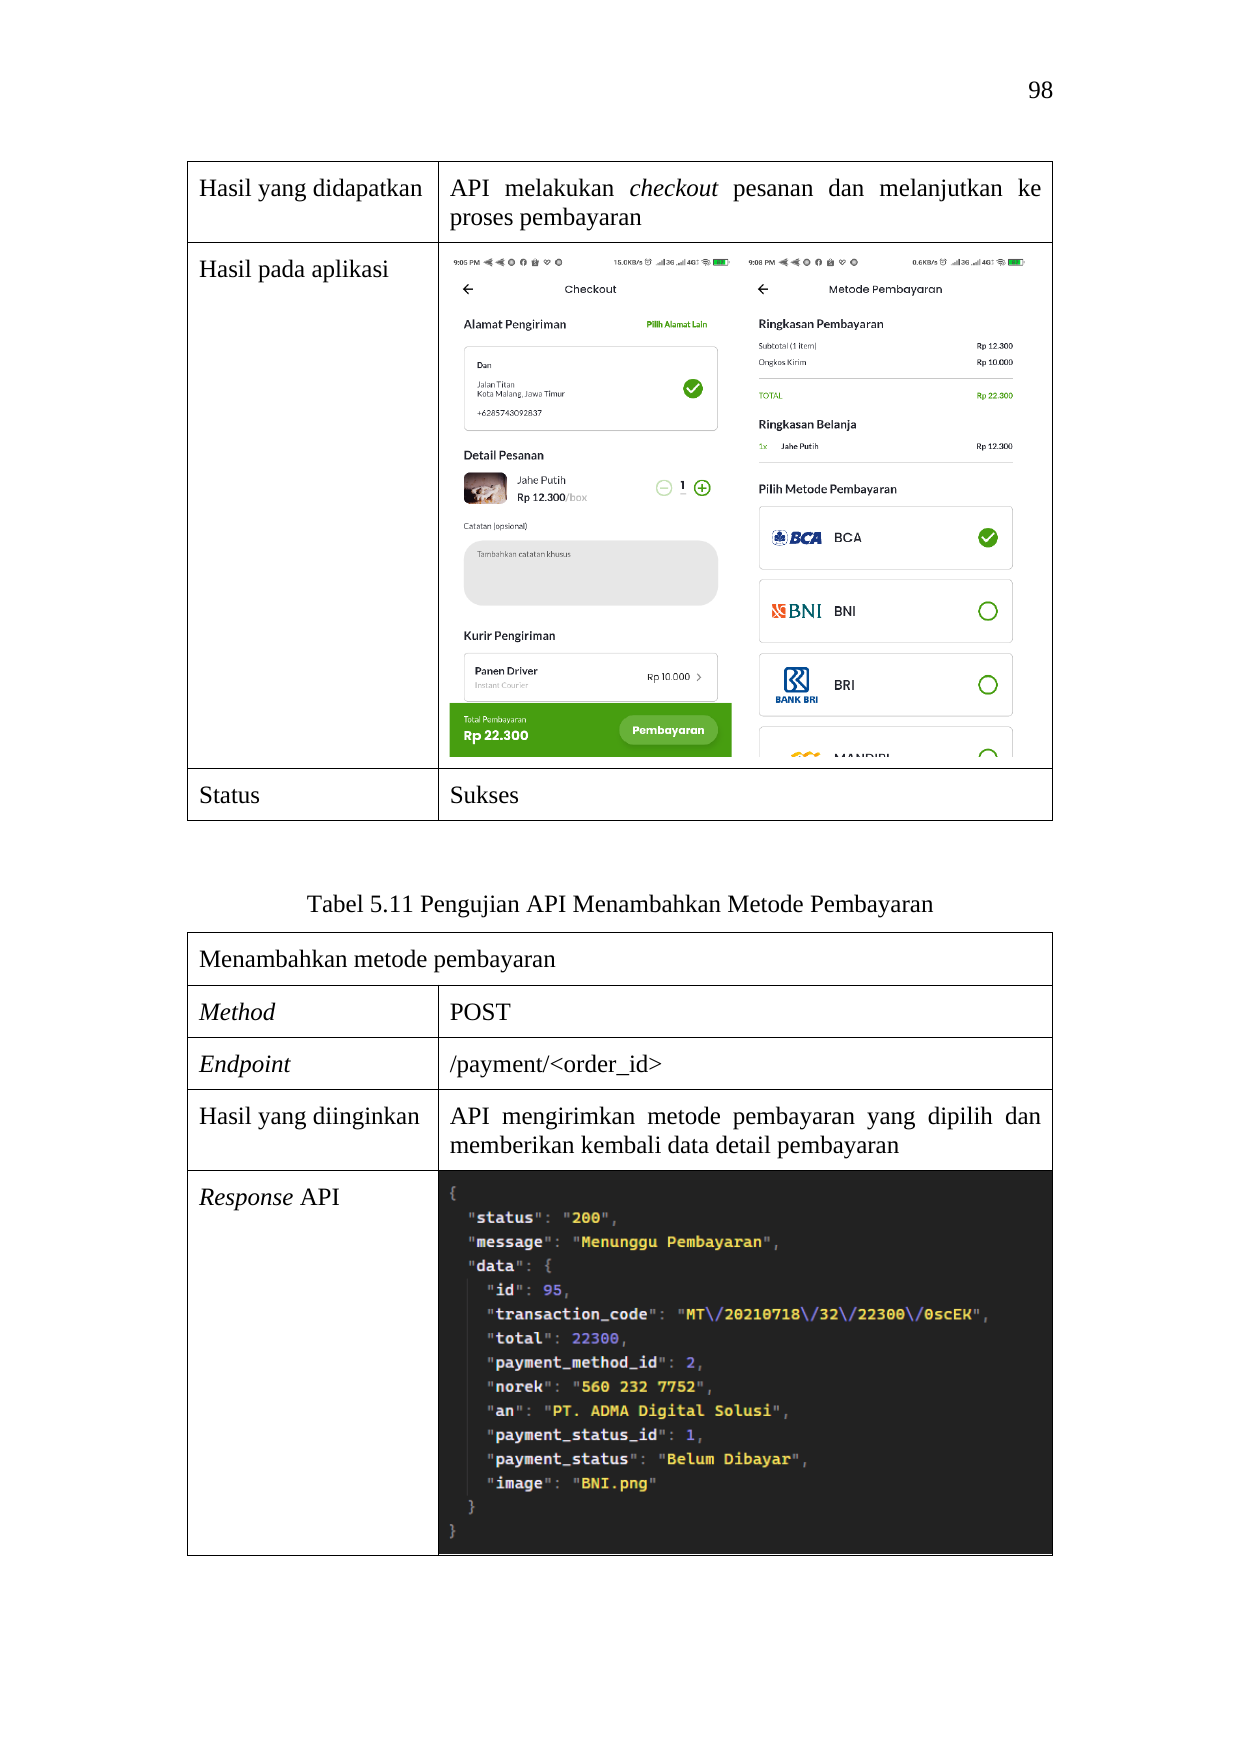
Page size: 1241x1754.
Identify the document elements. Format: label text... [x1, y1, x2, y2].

table_cell Sukses [439, 769, 1052, 820]
picture [449, 1182, 1042, 1544]
table_cell Response API [188, 1171, 438, 1554]
table_cell API mengirimkan metode pembayaran yang dipilih dan memberikan kembali data detail pembayaran [439, 1090, 1052, 1170]
table_header Menambahkan metode pembayaran [188, 933, 1052, 984]
table_cell Endpoint [188, 1038, 438, 1089]
picture [449, 254, 732, 757]
table_cell Status [188, 769, 438, 820]
table_cell Method [188, 986, 438, 1037]
table_cell Hasil yang diinginkan [188, 1090, 438, 1170]
table_cell /payment/<order_id> [439, 1038, 1052, 1089]
table_cell Hasil yang didapatkan [188, 162, 438, 242]
table_cell [439, 243, 1052, 768]
table_cell [439, 1171, 1052, 1554]
table_cell API melakukan checkout pesanan dan melanjutkan ke proses pembayaran [439, 162, 1052, 242]
table_cell Hasil pada aplikasi [188, 243, 438, 768]
table_cell POST [439, 986, 1052, 1037]
picture [744, 254, 1027, 757]
